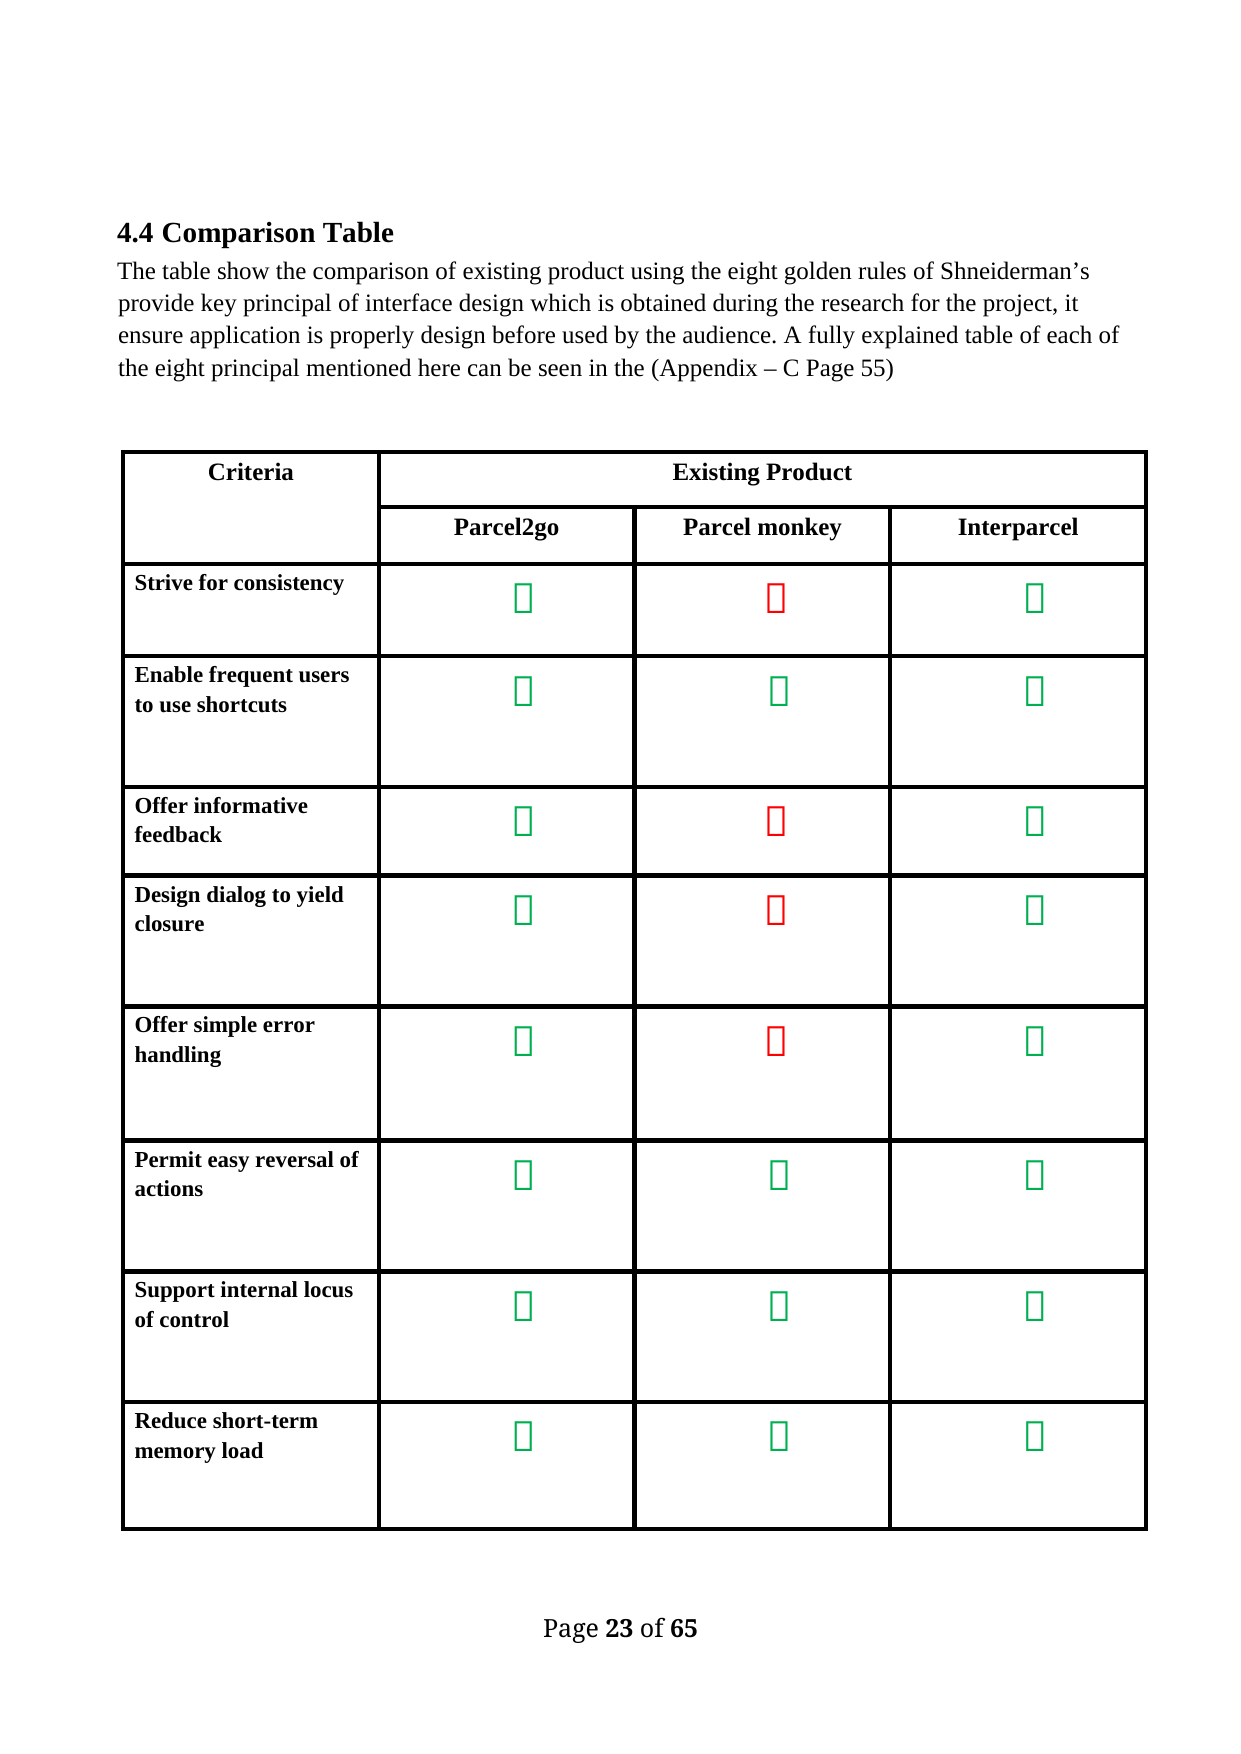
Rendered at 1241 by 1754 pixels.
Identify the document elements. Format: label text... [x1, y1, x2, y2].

table_cell Interparcel [892, 509, 1144, 562]
table_header [890, 454, 1144, 505]
table_cell  [637, 1009, 888, 1138]
table_cell  [892, 789, 1144, 873]
table_cell  [381, 1143, 632, 1269]
table_cell  [892, 658, 1144, 785]
table_cell  [637, 789, 888, 873]
table_cell  [637, 1404, 888, 1527]
table_header Criteria [125, 454, 377, 562]
table_header Existing Product [635, 454, 890, 505]
table_cell  [892, 566, 1144, 654]
table_cell  [381, 658, 632, 785]
table_cell Permit easy reversal of actions [125, 1143, 377, 1269]
table_cell  [381, 878, 632, 1004]
table_cell  [637, 878, 888, 1004]
table_cell  [381, 1009, 632, 1138]
table_cell  [381, 789, 632, 873]
table_cell  [892, 878, 1144, 1004]
table_cell  [892, 1009, 1144, 1138]
table_cell  [892, 1404, 1144, 1527]
table_cell  [892, 1274, 1144, 1400]
table_cell  [892, 1143, 1144, 1269]
table_cell Enable frequent users to use shortcuts [125, 658, 377, 785]
table_cell  [381, 1404, 632, 1527]
table_cell Offer informative feedback [125, 789, 377, 873]
text The table show the comparison of existing product using the eight golden rules of Shneiderman’s provide key principal of interface design which is obtained during the research for the project, it ensure application is properly design before used by the audience. A fully explained table of each of the eight principal mentioned here can be seen in the (Appendix – C Page 55) [117, 256, 1127, 382]
table_cell  [381, 566, 632, 654]
table_cell  [637, 1274, 888, 1400]
subtitle 4.4 Comparison Table [117, 215, 1128, 249]
table_cell Parcel2go [381, 509, 632, 562]
table_cell  [637, 658, 888, 785]
table_cell Parcel monkey [637, 509, 888, 562]
table_cell  [381, 1274, 632, 1400]
table_header [381, 454, 634, 505]
table_cell Design dialog to yield closure [125, 878, 377, 1004]
table_cell Strive for consistency [125, 566, 377, 654]
table_cell Support internal locus of control [125, 1274, 377, 1400]
table_cell Reduce short-term memory load [125, 1404, 377, 1527]
table_cell  [637, 566, 888, 654]
table_cell Offer simple error handling [125, 1009, 377, 1138]
table_cell  [637, 1143, 888, 1269]
